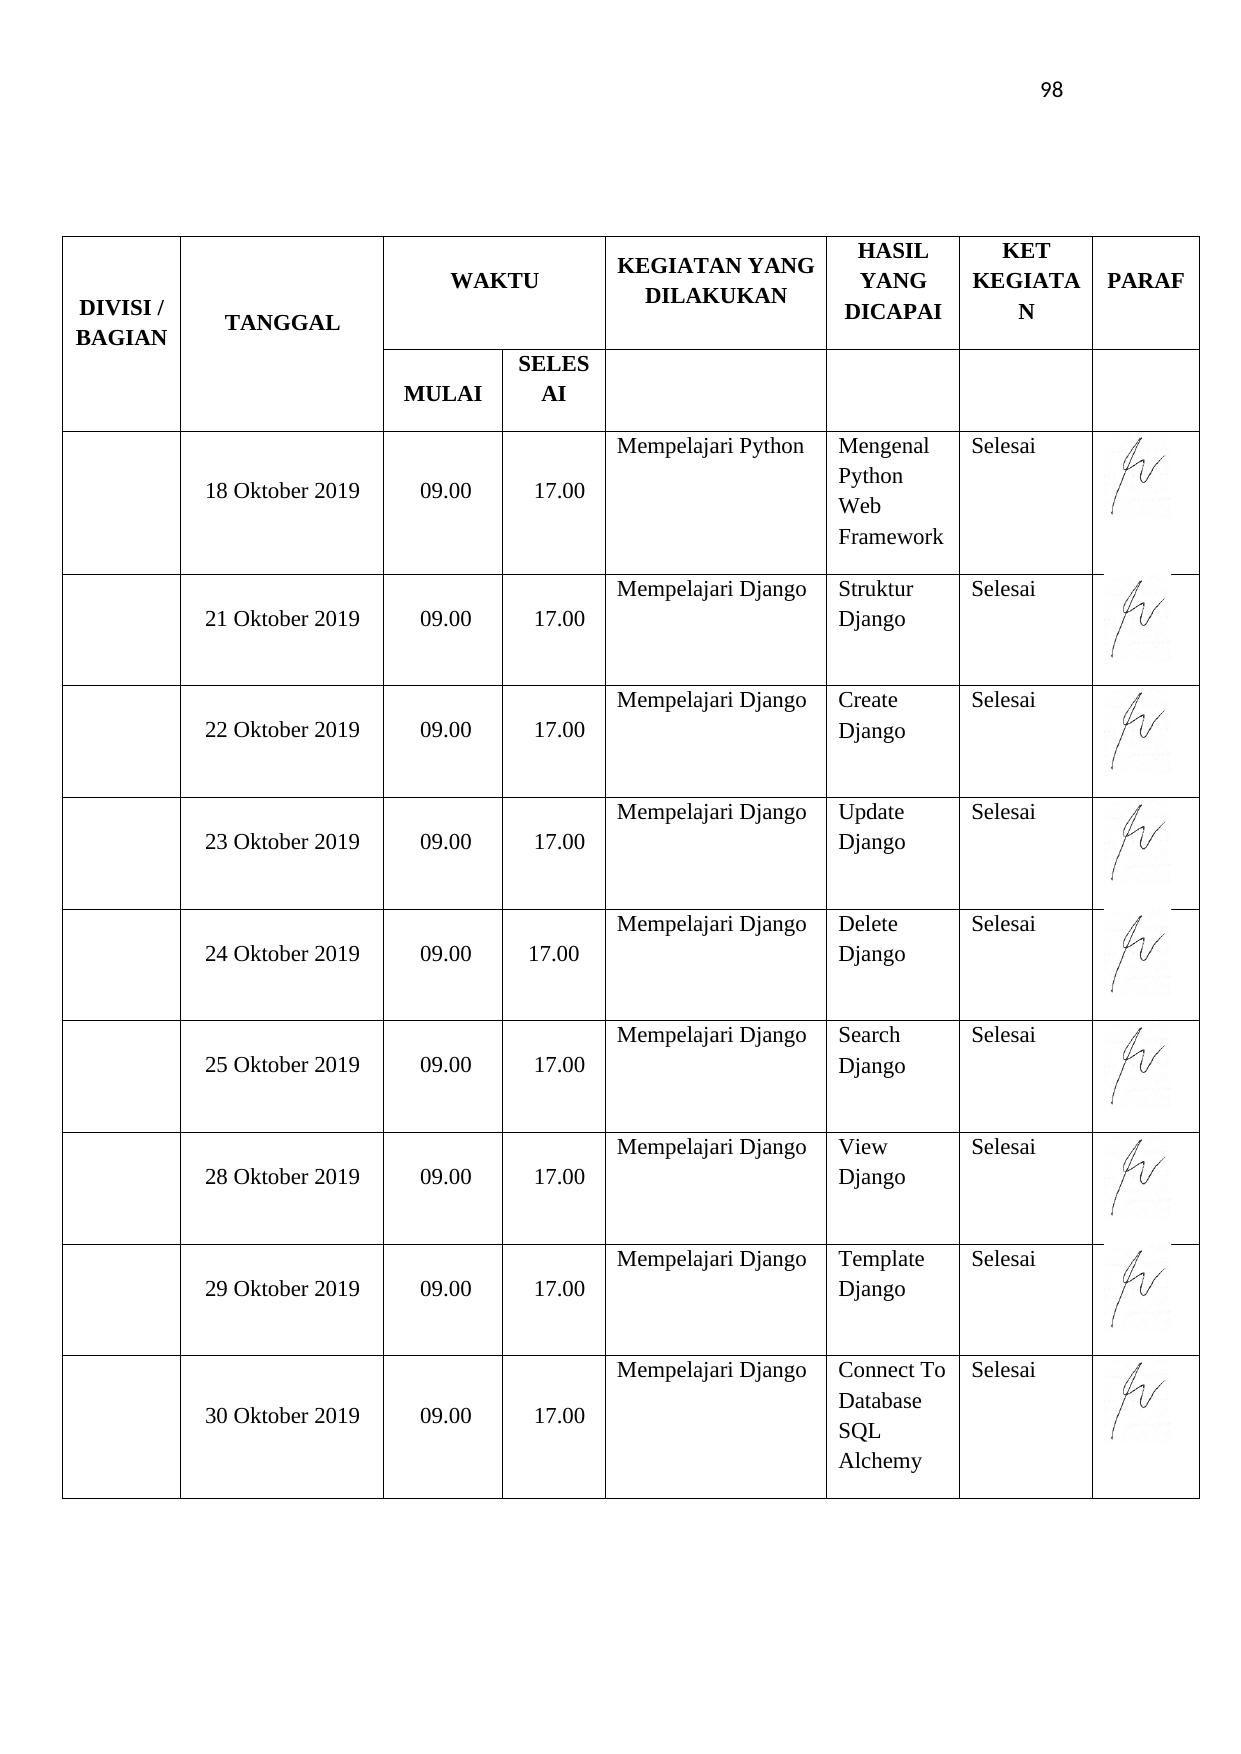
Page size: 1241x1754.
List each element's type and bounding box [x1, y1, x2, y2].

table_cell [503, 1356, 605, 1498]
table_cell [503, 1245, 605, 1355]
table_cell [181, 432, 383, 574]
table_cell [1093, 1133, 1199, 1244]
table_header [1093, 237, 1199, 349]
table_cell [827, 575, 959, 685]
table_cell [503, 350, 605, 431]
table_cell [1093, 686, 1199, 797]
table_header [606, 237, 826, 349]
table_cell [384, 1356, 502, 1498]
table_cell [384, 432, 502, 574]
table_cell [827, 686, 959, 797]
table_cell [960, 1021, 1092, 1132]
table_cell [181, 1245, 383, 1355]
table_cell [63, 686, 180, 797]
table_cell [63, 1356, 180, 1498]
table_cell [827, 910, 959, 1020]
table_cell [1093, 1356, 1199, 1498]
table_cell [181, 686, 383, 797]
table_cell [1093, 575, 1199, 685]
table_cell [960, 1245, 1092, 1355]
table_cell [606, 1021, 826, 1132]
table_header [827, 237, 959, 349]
picture [1103, 798, 1172, 884]
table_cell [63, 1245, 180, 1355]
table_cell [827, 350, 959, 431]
picture [1103, 1133, 1172, 1219]
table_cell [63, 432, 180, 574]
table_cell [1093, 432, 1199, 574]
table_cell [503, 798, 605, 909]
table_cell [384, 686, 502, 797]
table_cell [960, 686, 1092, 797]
picture [1103, 574, 1172, 661]
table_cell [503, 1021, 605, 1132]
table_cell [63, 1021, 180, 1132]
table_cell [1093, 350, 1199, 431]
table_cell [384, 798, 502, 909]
picture [1103, 909, 1172, 996]
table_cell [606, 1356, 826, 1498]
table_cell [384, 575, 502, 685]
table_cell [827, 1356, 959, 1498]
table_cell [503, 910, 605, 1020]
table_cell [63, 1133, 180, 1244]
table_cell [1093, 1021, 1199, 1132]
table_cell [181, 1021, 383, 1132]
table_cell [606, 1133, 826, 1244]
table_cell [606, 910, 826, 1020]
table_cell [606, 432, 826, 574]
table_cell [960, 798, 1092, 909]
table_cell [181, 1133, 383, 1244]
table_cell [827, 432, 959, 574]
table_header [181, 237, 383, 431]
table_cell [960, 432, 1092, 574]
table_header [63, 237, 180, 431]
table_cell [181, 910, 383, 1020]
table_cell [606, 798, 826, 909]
picture [1103, 1021, 1172, 1108]
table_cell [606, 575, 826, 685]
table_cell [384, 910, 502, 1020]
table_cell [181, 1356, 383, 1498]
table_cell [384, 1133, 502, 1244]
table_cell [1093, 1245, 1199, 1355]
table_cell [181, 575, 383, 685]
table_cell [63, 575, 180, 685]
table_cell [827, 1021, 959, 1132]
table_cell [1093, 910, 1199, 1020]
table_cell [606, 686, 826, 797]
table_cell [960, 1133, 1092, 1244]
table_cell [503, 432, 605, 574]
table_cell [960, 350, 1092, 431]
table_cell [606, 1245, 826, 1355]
picture [1103, 686, 1172, 773]
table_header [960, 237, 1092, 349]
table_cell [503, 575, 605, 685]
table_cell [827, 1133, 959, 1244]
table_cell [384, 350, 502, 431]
picture [1103, 432, 1172, 518]
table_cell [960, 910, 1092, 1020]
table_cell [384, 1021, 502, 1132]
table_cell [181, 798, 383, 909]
picture [1103, 1356, 1172, 1443]
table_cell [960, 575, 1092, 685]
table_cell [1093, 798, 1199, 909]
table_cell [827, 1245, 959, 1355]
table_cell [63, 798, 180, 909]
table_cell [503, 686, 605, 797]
picture [1103, 1244, 1172, 1331]
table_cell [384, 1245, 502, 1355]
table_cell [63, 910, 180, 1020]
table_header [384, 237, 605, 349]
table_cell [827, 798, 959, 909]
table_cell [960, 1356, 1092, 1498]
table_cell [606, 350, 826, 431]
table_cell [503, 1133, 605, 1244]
